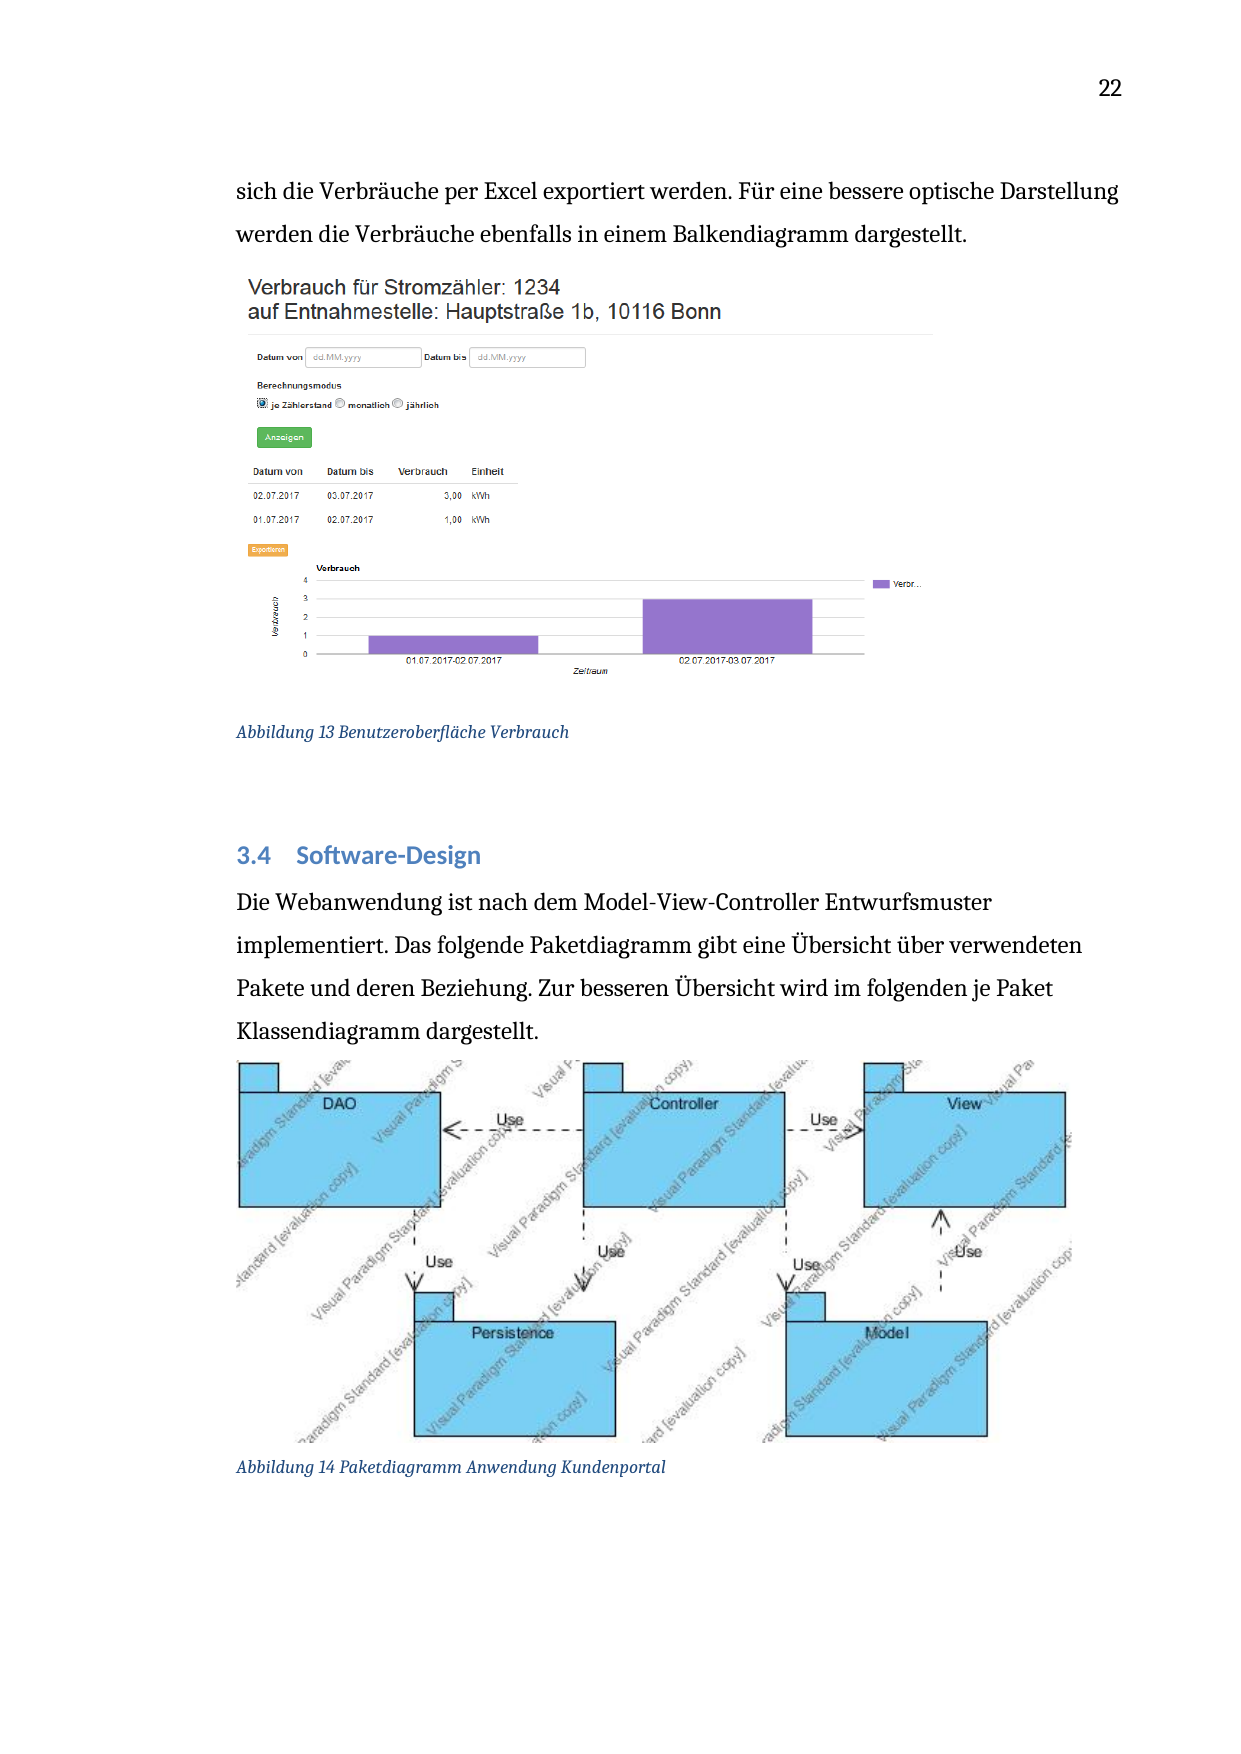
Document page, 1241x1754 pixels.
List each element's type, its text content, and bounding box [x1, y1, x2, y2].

picture [236, 1060, 1072, 1443]
picture [236, 263, 939, 707]
text Abbildung 13 Benutzeroberfläche Verbrauch [236, 721, 1122, 743]
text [236, 177, 1122, 249]
subtitle Software-Design [236, 838, 1122, 871]
text Abbildung 14 Paketdiagramm Anwendung Kundenportal [236, 1457, 1122, 1478]
text Die Webanwendung ist nach dem Model-View-Controller Entwurfsmuster implementiert. Das folgende Paketdiagramm gibt eine Übersicht über verwendeten Pakete und deren Beziehung. Zur besseren Übersicht wird im folgenden je Paket Klassendiagramm dargestellt. [236, 888, 1122, 1046]
